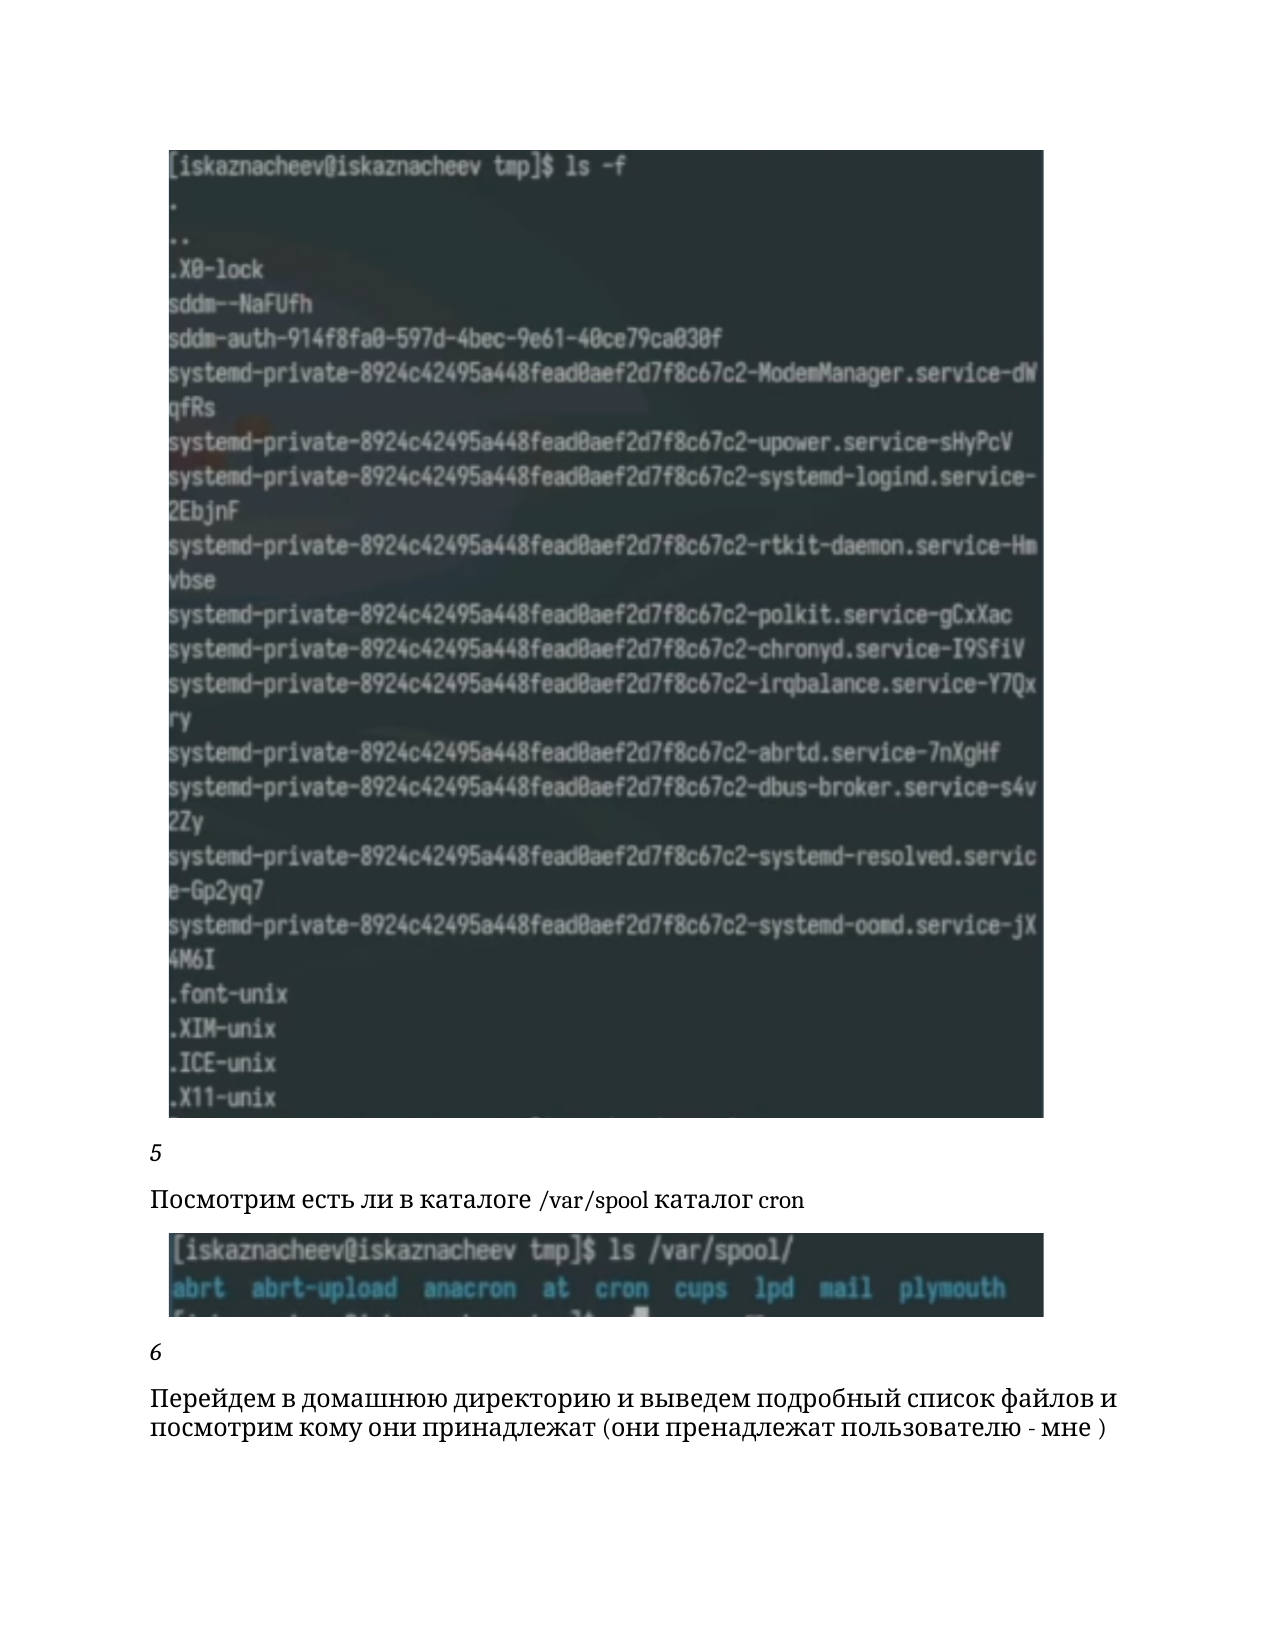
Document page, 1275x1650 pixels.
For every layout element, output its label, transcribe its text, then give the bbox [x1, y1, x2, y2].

text 5 [150, 1138, 1125, 1167]
text Посмотрим есть ли в каталоге /var/spool каталог cron [150, 1186, 1125, 1215]
text 6 [150, 1338, 1125, 1366]
picture [168, 1233, 1044, 1317]
picture [168, 150, 1044, 1118]
text Перейдем в домашнюю директорию и выведем подробный список файлов и посмотрим кому они принадлежат (они пренадлежат пользователю - мне ) [150, 1385, 1125, 1443]
